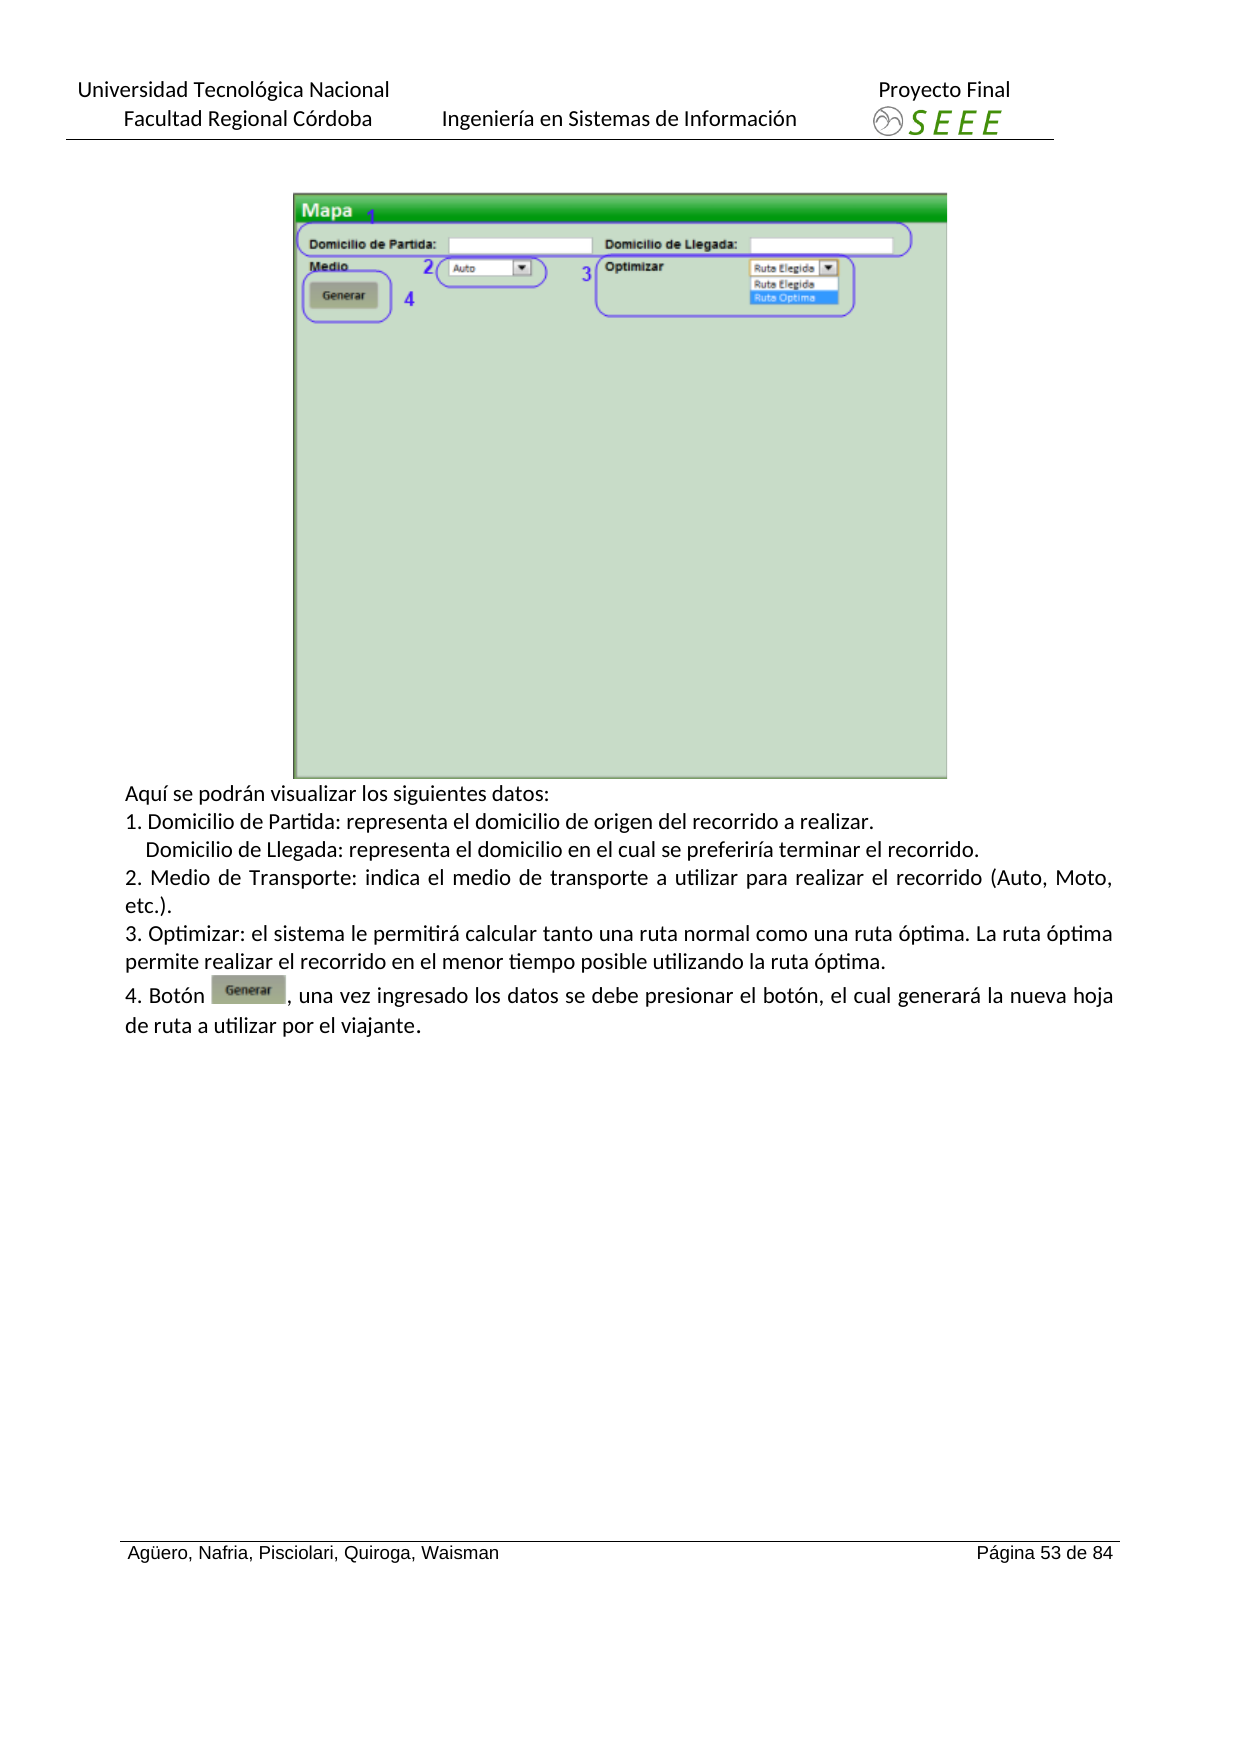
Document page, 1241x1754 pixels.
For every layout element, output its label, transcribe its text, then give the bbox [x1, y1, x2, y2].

text 3. Optimizar: el sistema le permitirá calcular tanto una ruta normal como una ruta óptima. La ruta óptima permite realizar el recorrido en el menor tiempo posible utilizando la ruta óptima. [125, 919, 1115, 975]
picture [293, 192, 948, 779]
text Domicilio de Llegada: representa el domicilio en el cual se preferiría terminar el recorrido. [125, 835, 1115, 863]
text 4. Botón , una vez ingresado los datos se debe presionar el botón, el cual generará la nueva hoja de ruta a utilizar por el viajante. [125, 975, 1115, 1040]
text 2. Medio de Transporte: indica el medio de transporte a utilizar para realizar el recorrido (Auto, Moto, etc.). [125, 863, 1115, 919]
picture [211, 975, 287, 1004]
picture [873, 103, 1004, 139]
text 1. Domicilio de Partida: representa el domicilio de origen del recorrido a realizar. [125, 807, 1115, 835]
text Aquí se podrán visualizar los siguientes datos: [125, 779, 1115, 807]
